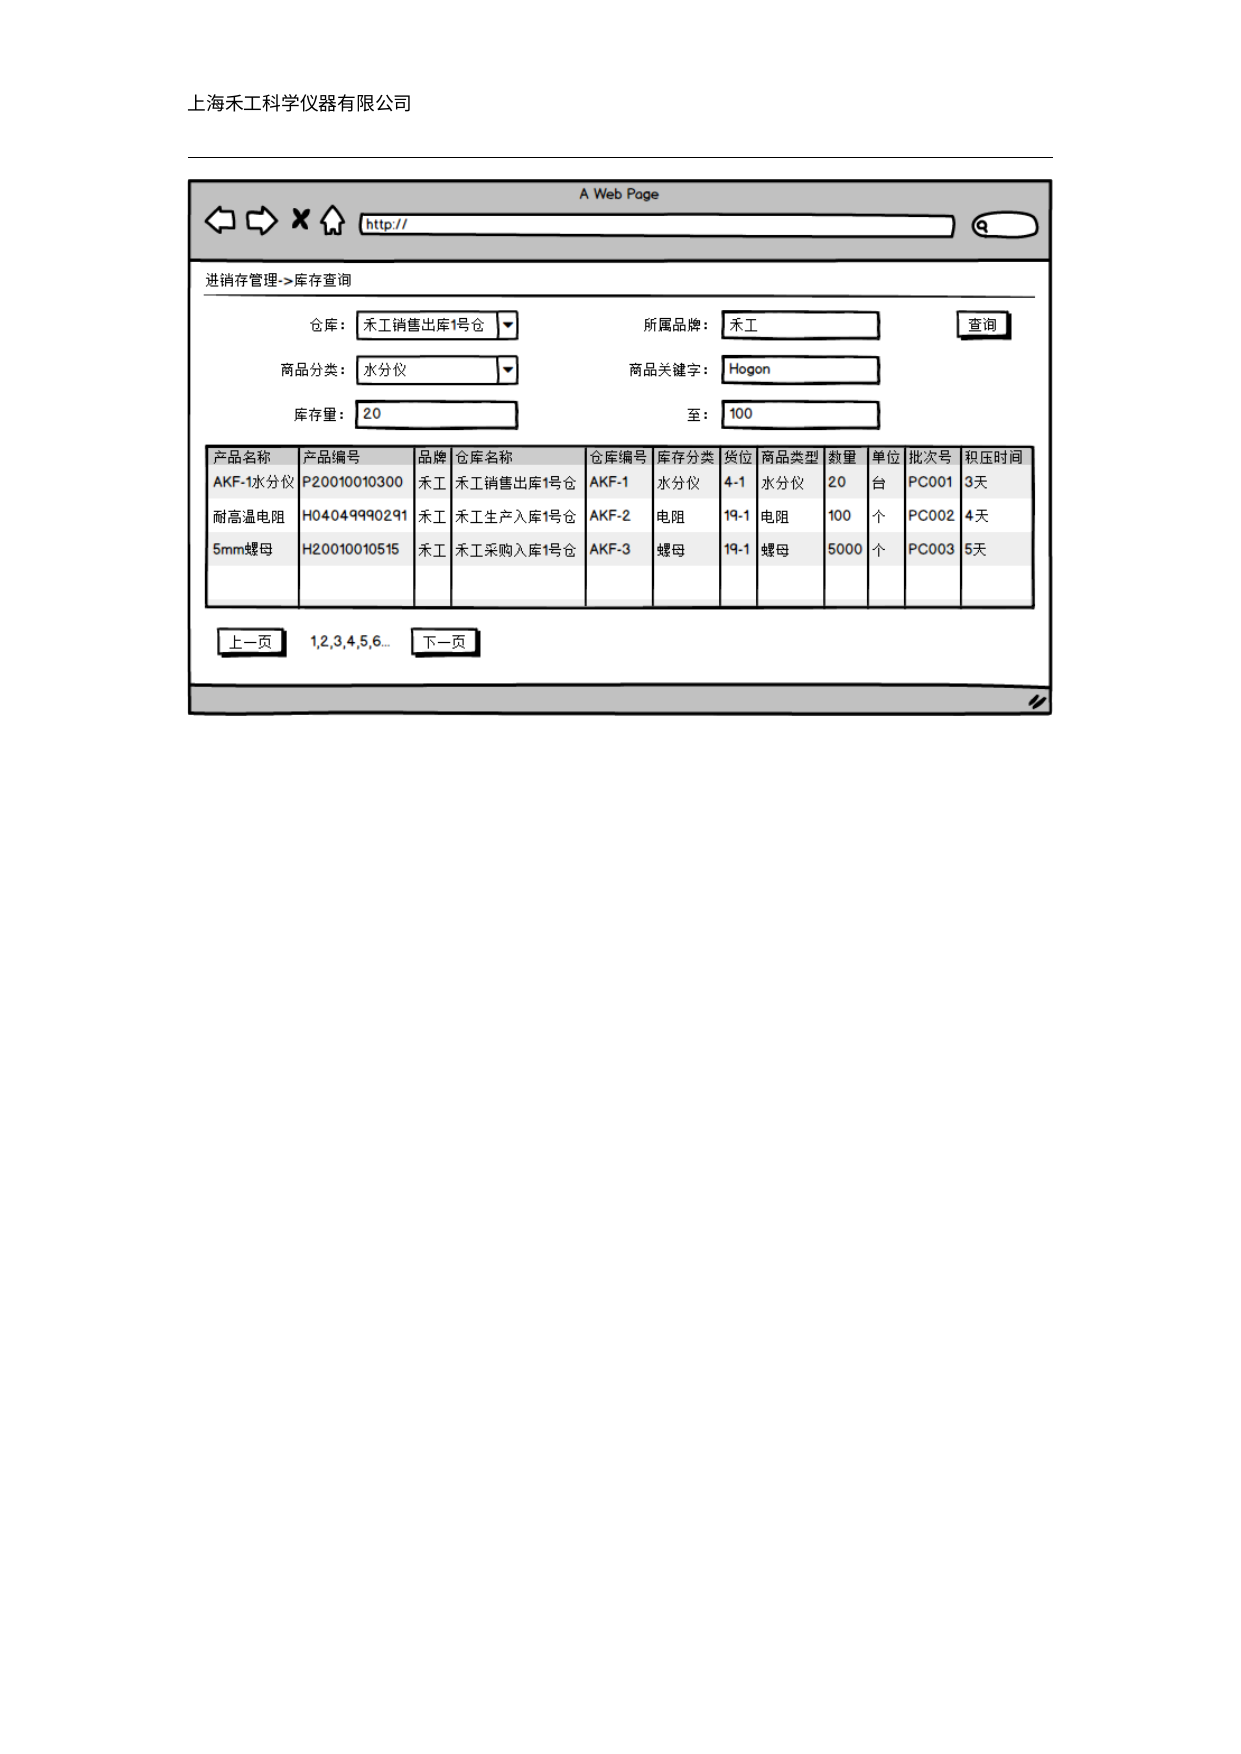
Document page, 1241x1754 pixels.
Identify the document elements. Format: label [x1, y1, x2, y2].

picture [187, 179, 1053, 716]
